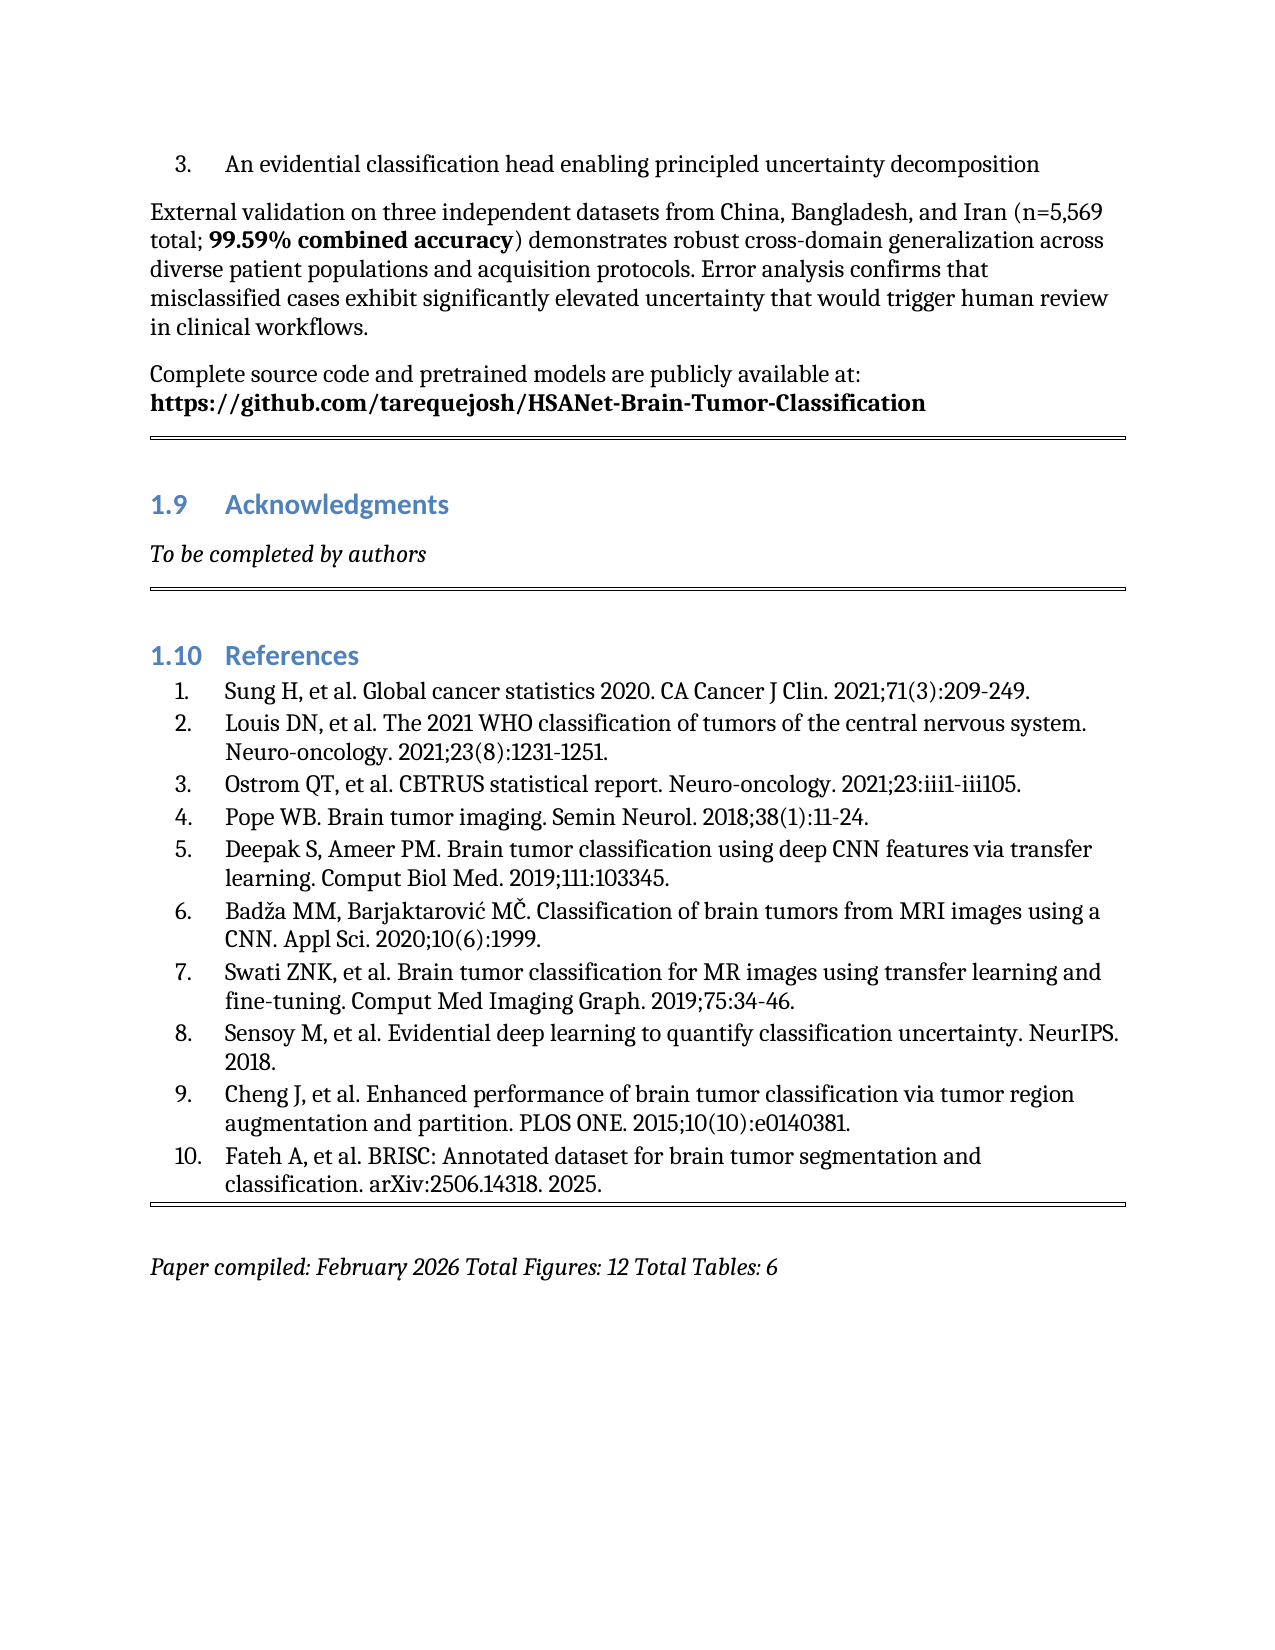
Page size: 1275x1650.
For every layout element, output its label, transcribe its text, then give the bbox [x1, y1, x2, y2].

text Complete source code and pretrained models are publicly available at: https://github.com/tarequejosh/HSANet-Brain-Tumor-Classification [150, 360, 1125, 417]
subtitle 1.10 References [150, 637, 1125, 673]
list Ostrom QT, et al. CBTRUS statistical report. Neuro-oncology. 2021;23:iii1-iii105. [175, 770, 1125, 799]
text Paper compiled: February 2026 Total Figures: 12 Total Tables: 6 [150, 1252, 1125, 1281]
text To be completed by authors [150, 540, 1125, 569]
list Sensoy M, et al. Evidential deep learning to quantify classification uncertainty. NeurIPS. 2018. [175, 1019, 1125, 1077]
list Cheng J, et al. Enhanced performance of brain tumor classification via tumor region augmentation and partition. PLOS ONE. 2015;10(10):e0140381. [175, 1080, 1125, 1138]
list Sung H, et al. Global cancer statistics 2020. CA Cancer J Clin. 2021;71(3):209-249. [175, 677, 1125, 705]
subtitle 1.9 Acknowledgments [150, 486, 1125, 521]
list Swati ZNK, et al. Brain tumor classification for MR images using transfer learning and fine-tuning. Comput Med Imaging Graph. 2019;75:34-46. [175, 958, 1125, 1015]
text External validation on three independent datasets from China, Bangladesh, and Iran (n=5,569 total; 99.59% combined accuracy) demonstrates robust cross-domain generalization across diverse patient populations and acquisition protocols. Error analysis confirms that misclassified cases exhibit significantly elevated uncertainty that would trigger human review in clinical workflows. [150, 197, 1125, 341]
list Badža MM, Barjaktarović MČ. Classification of brain tumors from MRI images using a CNN. Appl Sci. 2020;10(6):1999. [175, 897, 1125, 954]
list Deepak S, Ameer PM. Brain tumor classification using deep CNN features via transfer learning. Comput Biol Med. 2019;111:103345. [175, 835, 1125, 893]
list An evidential classification head enabling principled uncertainty decomposition [175, 150, 1125, 179]
list Louis DN, et al. The 2021 WHO classification of tumors of the central nervous system. Neuro-oncology. 2021;23(8):1231-1251. [175, 709, 1125, 767]
list Fateh A, et al. BRISC: Annotated dataset for brain tumor segmentation and classification. arXiv:2506.14318. 2025. [175, 1142, 1125, 1199]
list Pope WB. Brain tumor imaging. Semin Neurol. 2018;38(1):11-24. [175, 803, 1125, 832]
